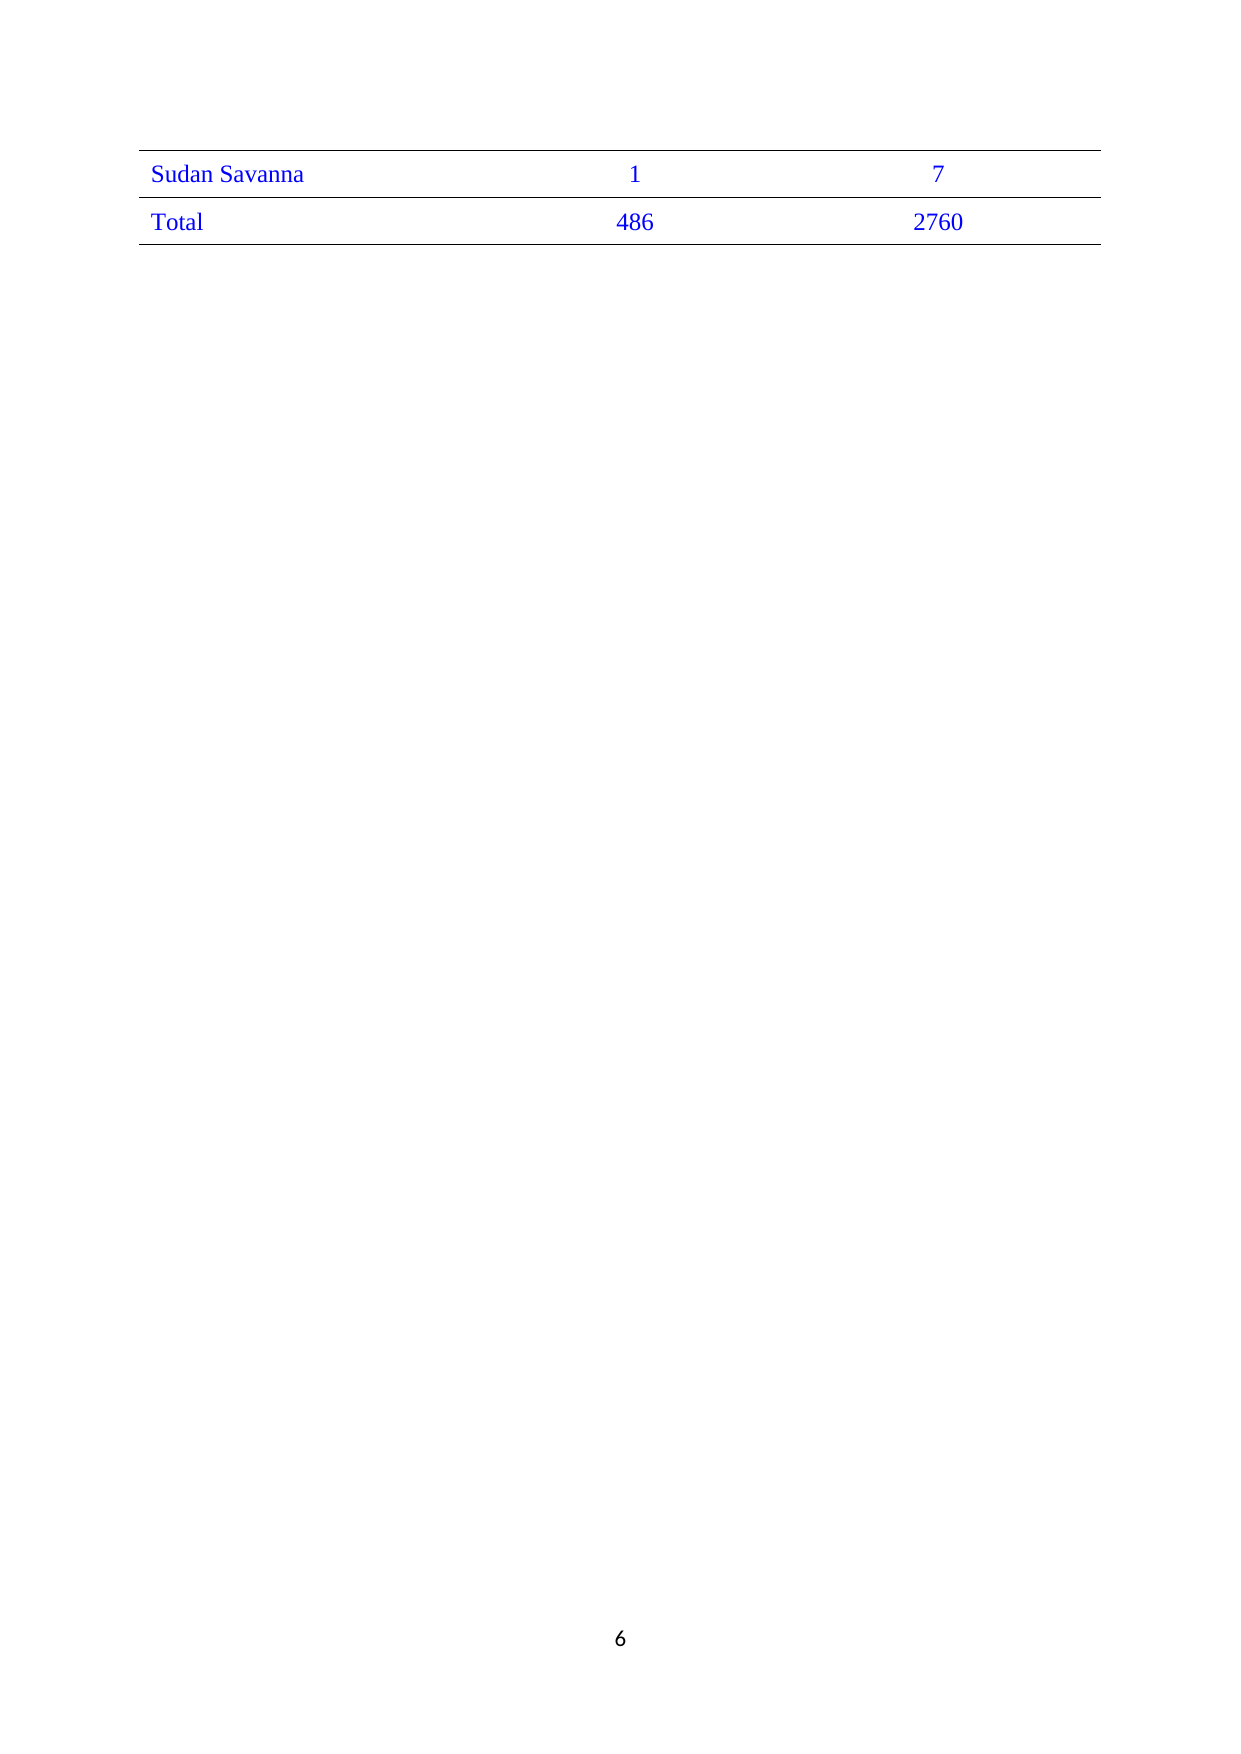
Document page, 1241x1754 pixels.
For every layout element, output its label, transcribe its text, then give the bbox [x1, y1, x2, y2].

table_cell Sudan Savanna [139, 151, 494, 197]
table_cell 2760 [775, 198, 1101, 244]
table_cell 1 [494, 151, 775, 197]
table_cell Total [139, 198, 494, 244]
table_cell 7 [775, 151, 1101, 197]
table_cell 486 [494, 198, 775, 244]
